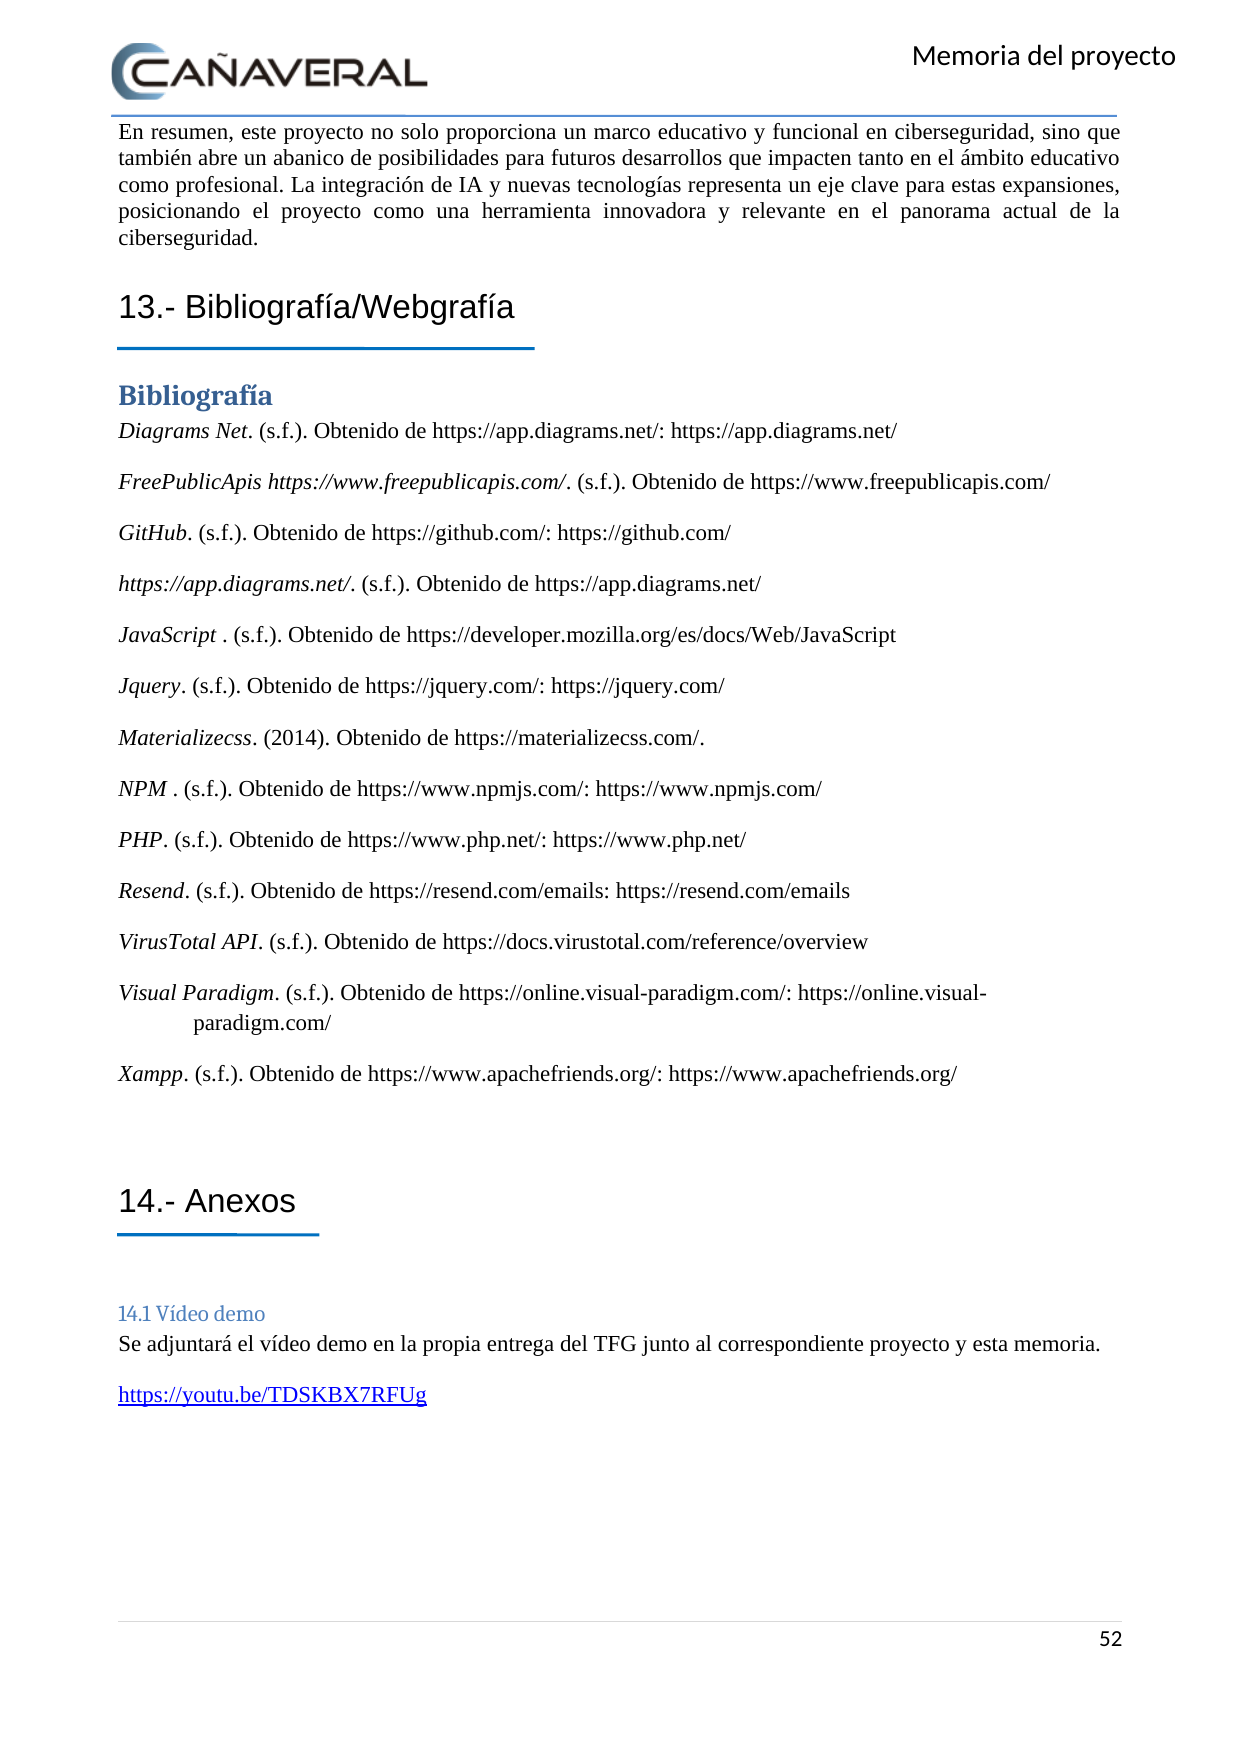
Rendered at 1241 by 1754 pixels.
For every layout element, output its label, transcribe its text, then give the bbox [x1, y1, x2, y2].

subtitle 14.- Anexos [118, 1181, 1122, 1219]
subtitle 13.- Bibliografía/Webgrafía [118, 287, 1122, 326]
text https://youtu.be/TDSKBX7RFUg [118, 1382, 1122, 1408]
text Se adjuntará el vídeo demo en la propia entrega del TFG junto al correspondiente proyecto y esta memoria. [118, 1331, 1122, 1357]
subtitle 14.1 Vídeo demo [118, 1300, 1122, 1327]
text En resumen, este proyecto no solo proporciona un marco educativo y funcional en ciberseguridad, sino que también abre un abanico de posibilidades para futuros desarrollos que impacten tanto en el ámbito educativo como profesional. La integración de IA y nuevas tecnologías representa un eje clave para estas expansiones, posicionando el proyecto como una herramienta innovadora y relevante en el panorama actual de la ciberseguridad. [118, 118, 1122, 250]
picture [111, 43, 427, 99]
